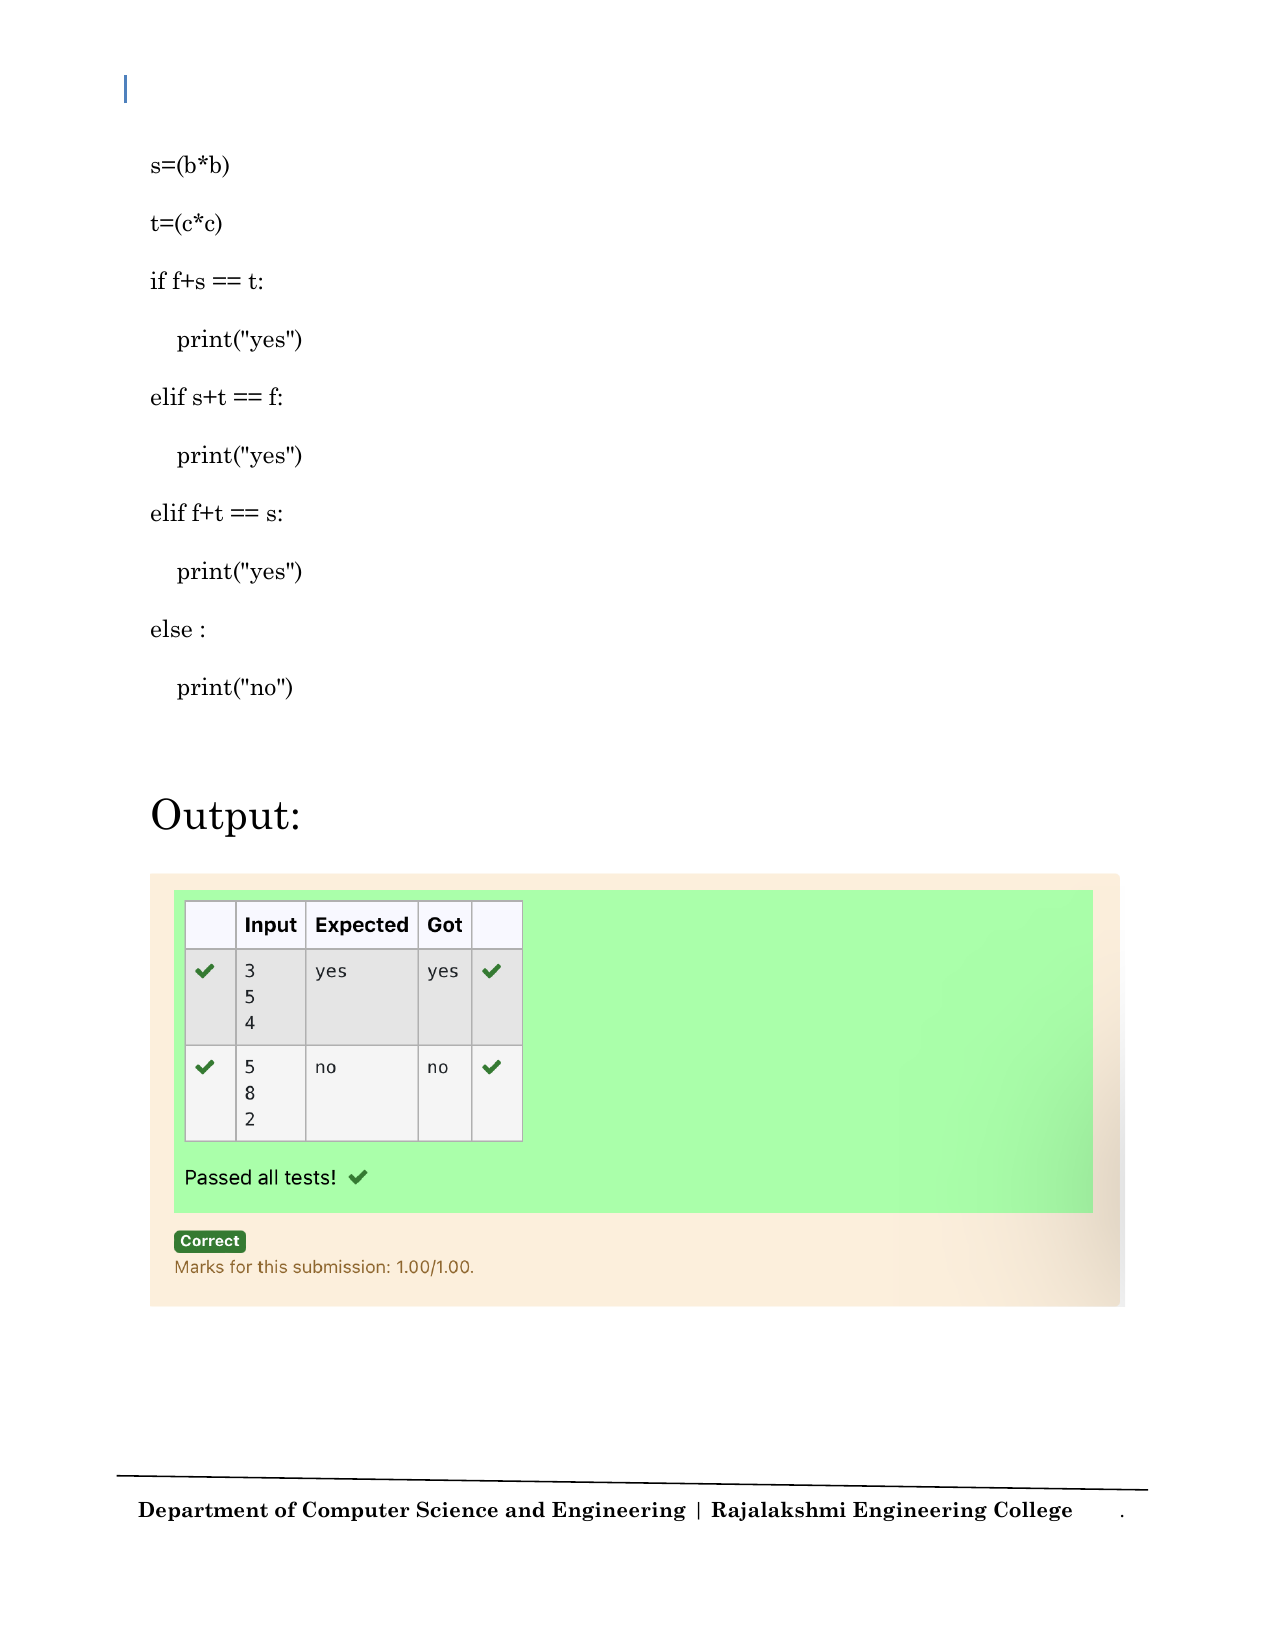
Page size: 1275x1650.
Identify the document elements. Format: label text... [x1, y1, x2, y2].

text elif f+t == s: [150, 498, 1125, 527]
text t=(c*c) [150, 208, 1125, 237]
text print("yes") [150, 324, 1125, 353]
picture [150, 867, 1125, 1307]
text else : [150, 614, 1125, 643]
text Output: [150, 788, 1125, 838]
text print("yes") [150, 556, 1125, 585]
text print("yes") [150, 440, 1125, 469]
text s=(b*b) [150, 150, 1125, 179]
text if f+s == t: [150, 266, 1125, 295]
text print("no") [150, 672, 1125, 701]
text elif s+t == f: [150, 382, 1125, 411]
